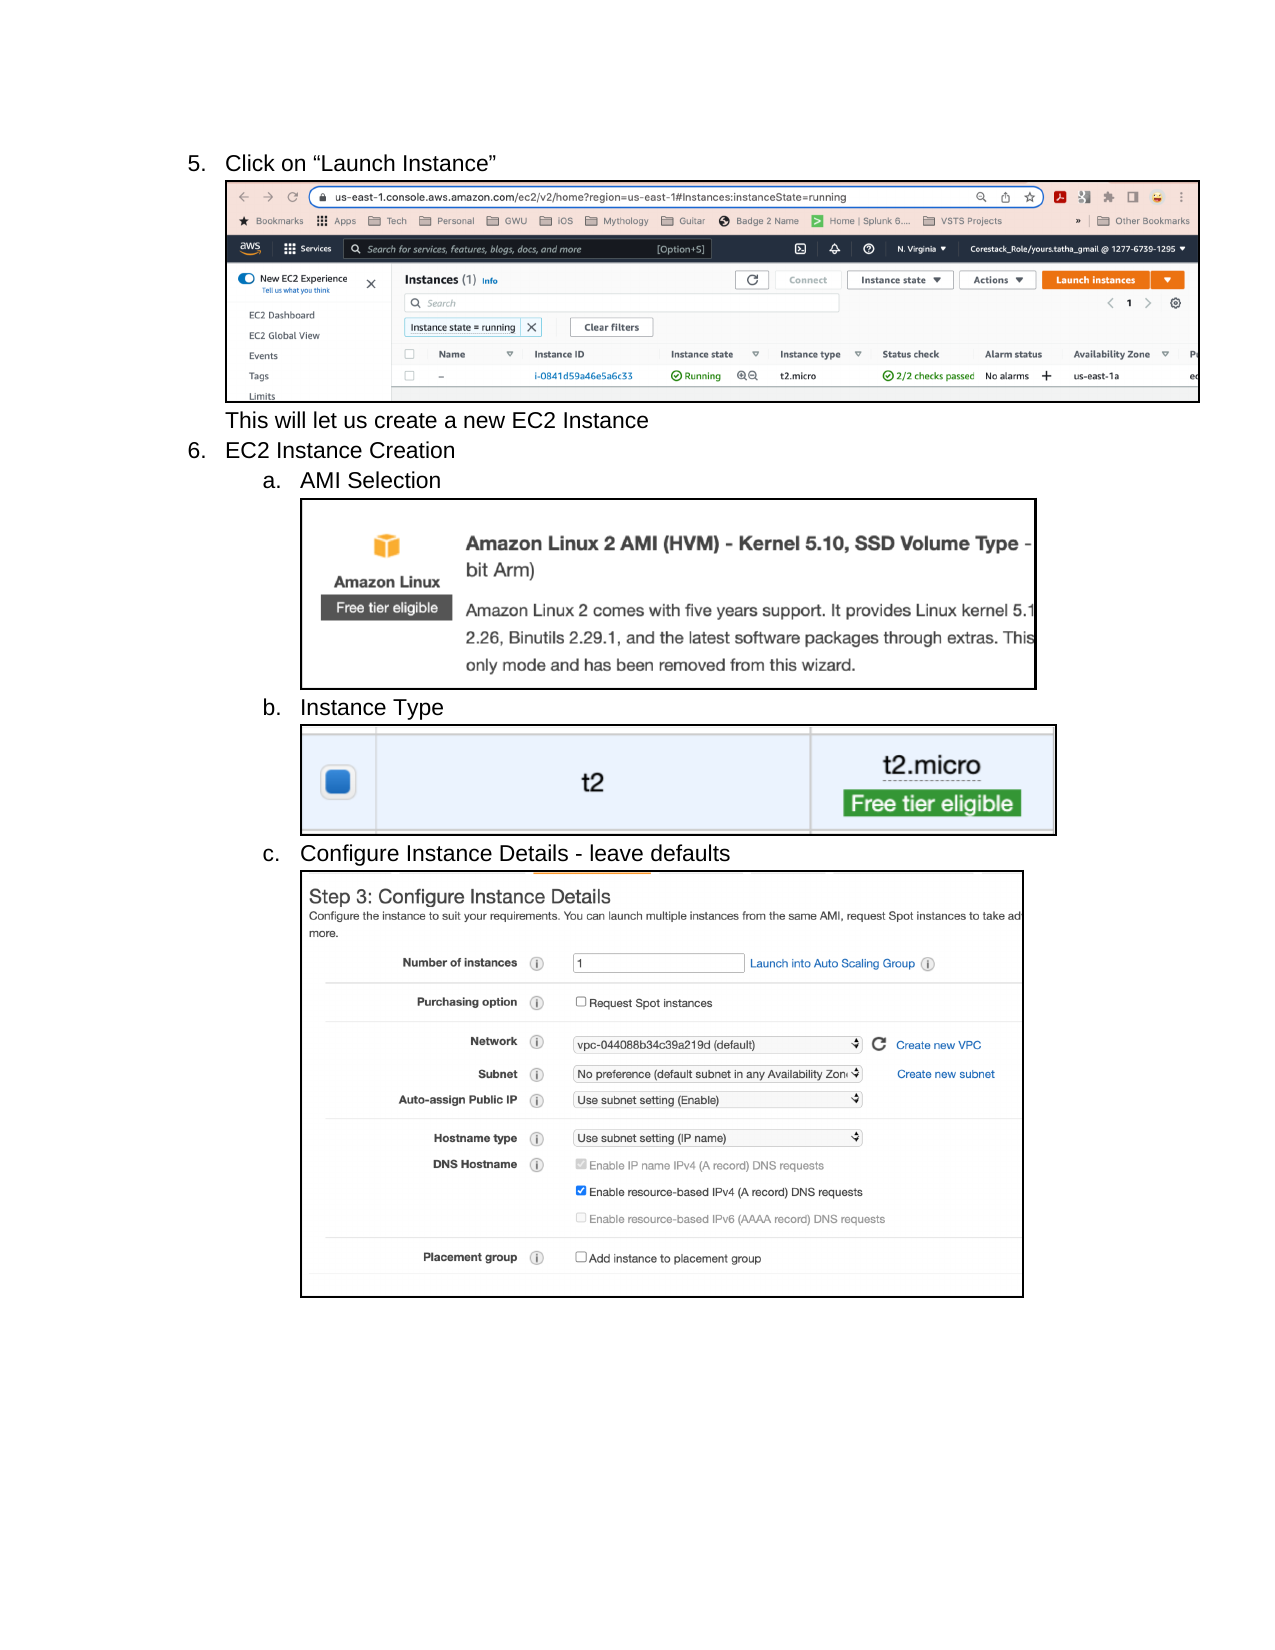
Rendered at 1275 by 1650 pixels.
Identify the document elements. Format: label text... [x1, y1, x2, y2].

list Configure Instance Details - leave defaults [262, 839, 1125, 866]
picture [302, 872, 1022, 1296]
picture [302, 726, 1055, 834]
picture [227, 182, 1198, 401]
list Click on “Launch Instance” [187, 150, 1125, 176]
list EC2 Instance Creation [187, 437, 1125, 463]
picture [302, 500, 1034, 688]
list Instance Type [262, 694, 1125, 720]
list AMI Selection [262, 467, 1125, 494]
text This will let us create a new EC2 Instance [225, 407, 1125, 433]
